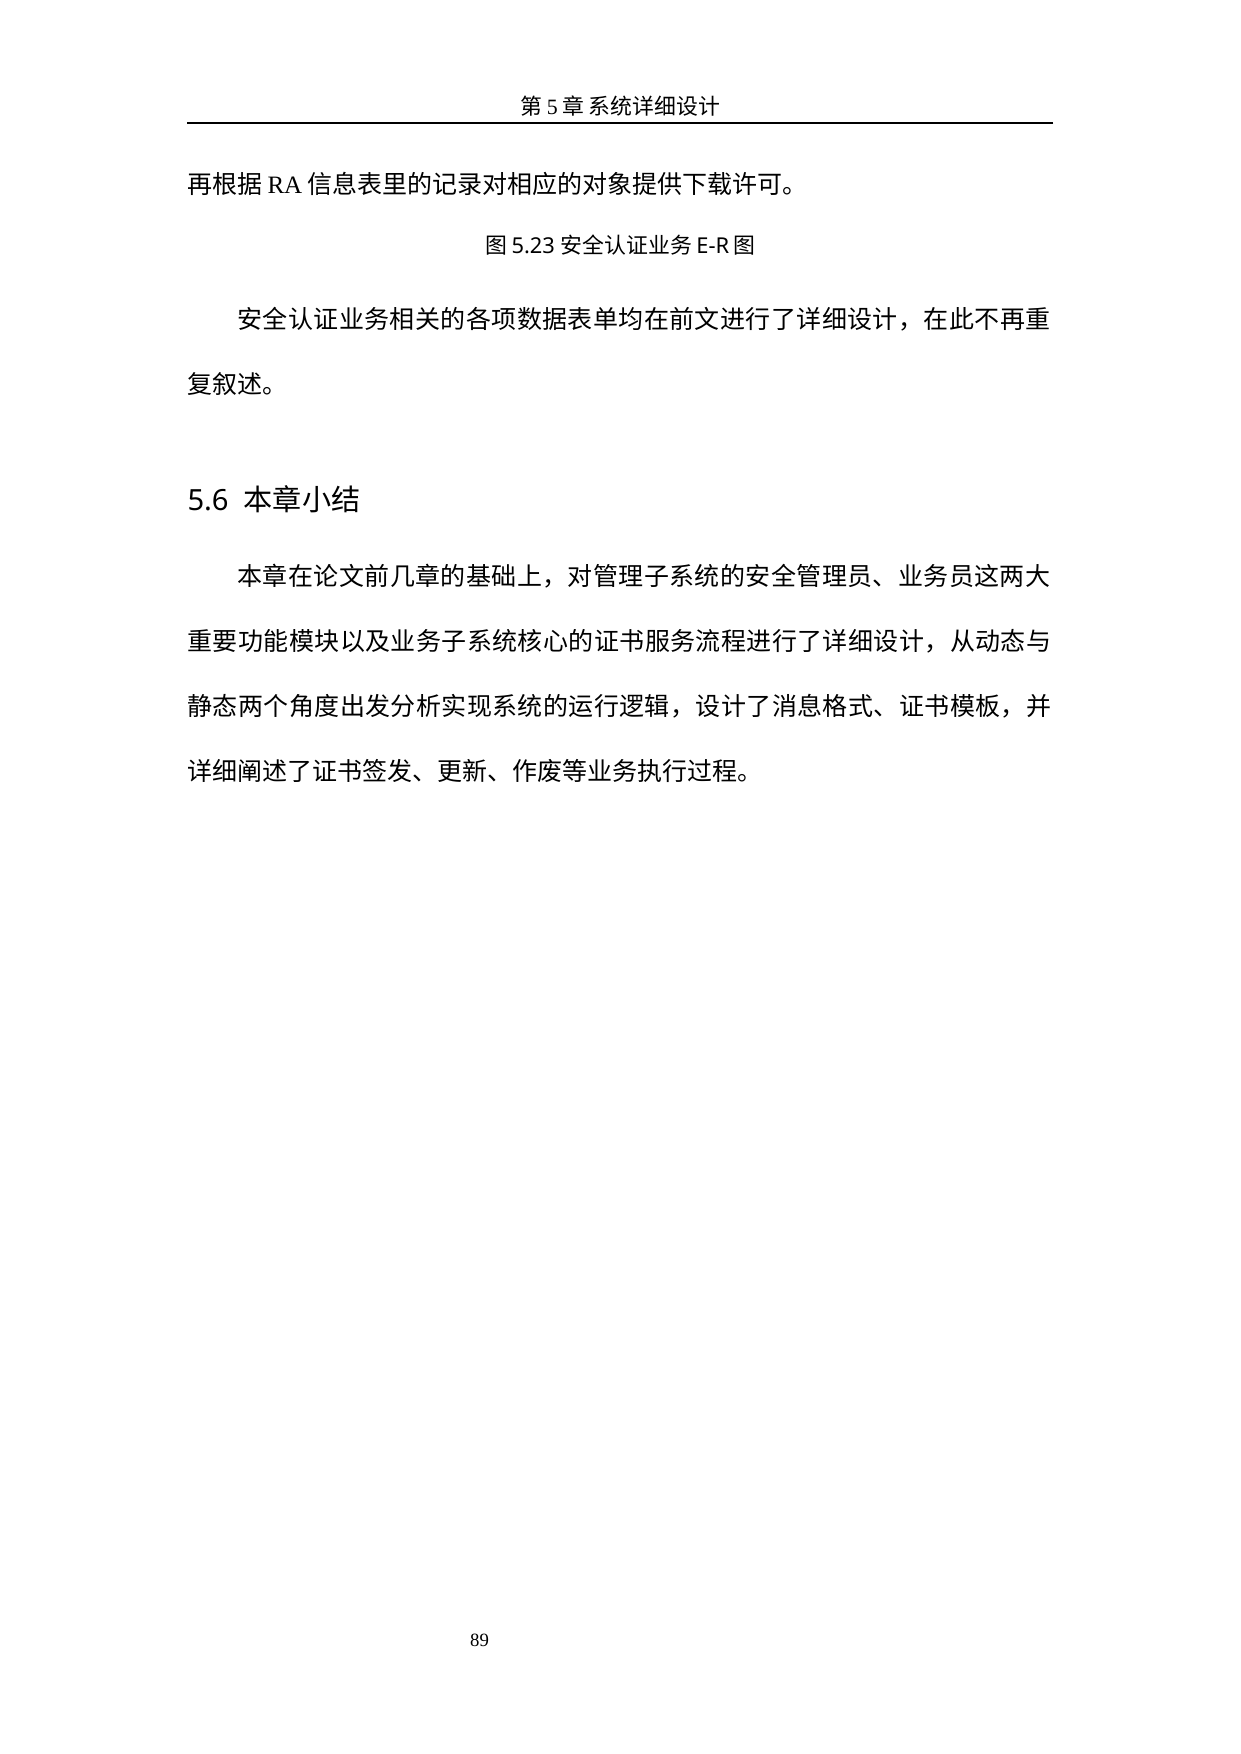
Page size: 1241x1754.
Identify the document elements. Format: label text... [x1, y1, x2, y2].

text 安全认证业务中的各项信息相关的E-R关系图如图5.23所示。系统在进行安全认证业务时通过业务CA和证书模板的数据签发终端证书并存入数据表，再根据RA信息表里的记录对相应的对象提供下载许可。 [187, 150, 1053, 215]
text 5.6 本章小结 [187, 465, 1053, 530]
text 图5.23 安全认证业务E-R图 [187, 227, 1053, 260]
text 安全认证业务相关的各项数据表单均在前文进行了详细设计，在此不再重复叙述。 [187, 285, 1053, 415]
text 本章在论文前几章的基础上，对管理子系统的安全管理员、业务员这两大重要功能模块以及业务子系统核心的证书服务流程进行了详细设计，从动态与静态两个角度出发分析实现系统的运行逻辑，设计了消息格式、证书模板，并详细阐述了证书签发、更新、作废等业务执行过程。 [187, 542, 1053, 802]
